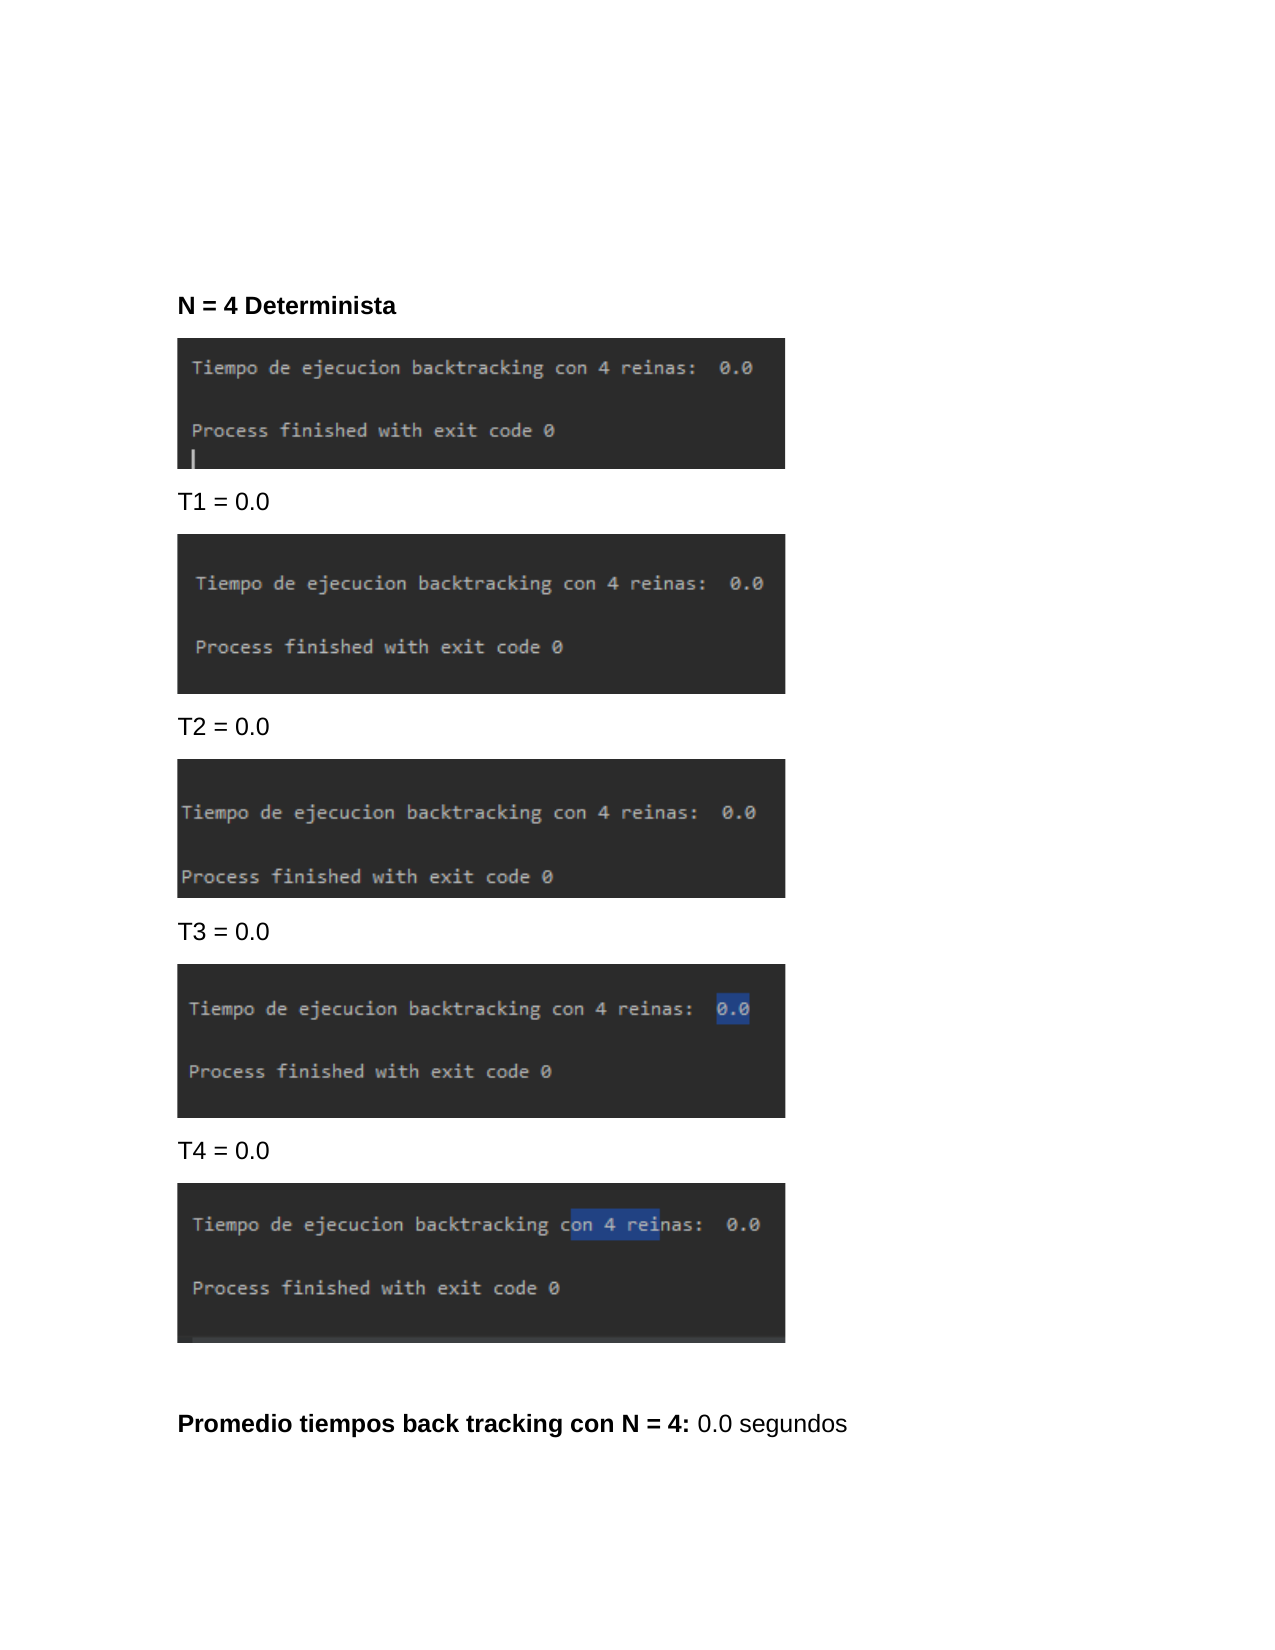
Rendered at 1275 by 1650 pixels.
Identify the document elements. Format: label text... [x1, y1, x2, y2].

text T3 = 0.0 [177, 917, 1098, 945]
picture [177, 338, 786, 469]
picture [177, 1183, 786, 1343]
text T4 = 0.0 [177, 1136, 1098, 1165]
text T2 = 0.0 [177, 712, 1098, 741]
text N = 4 Determinista [177, 291, 1098, 319]
text Promedio tiempos back tracking con N = 4: 0.0 segundos [177, 1409, 1098, 1438]
picture [177, 964, 786, 1118]
text T1 = 0.0 [177, 487, 1098, 516]
picture [177, 534, 786, 694]
picture [177, 759, 786, 898]
